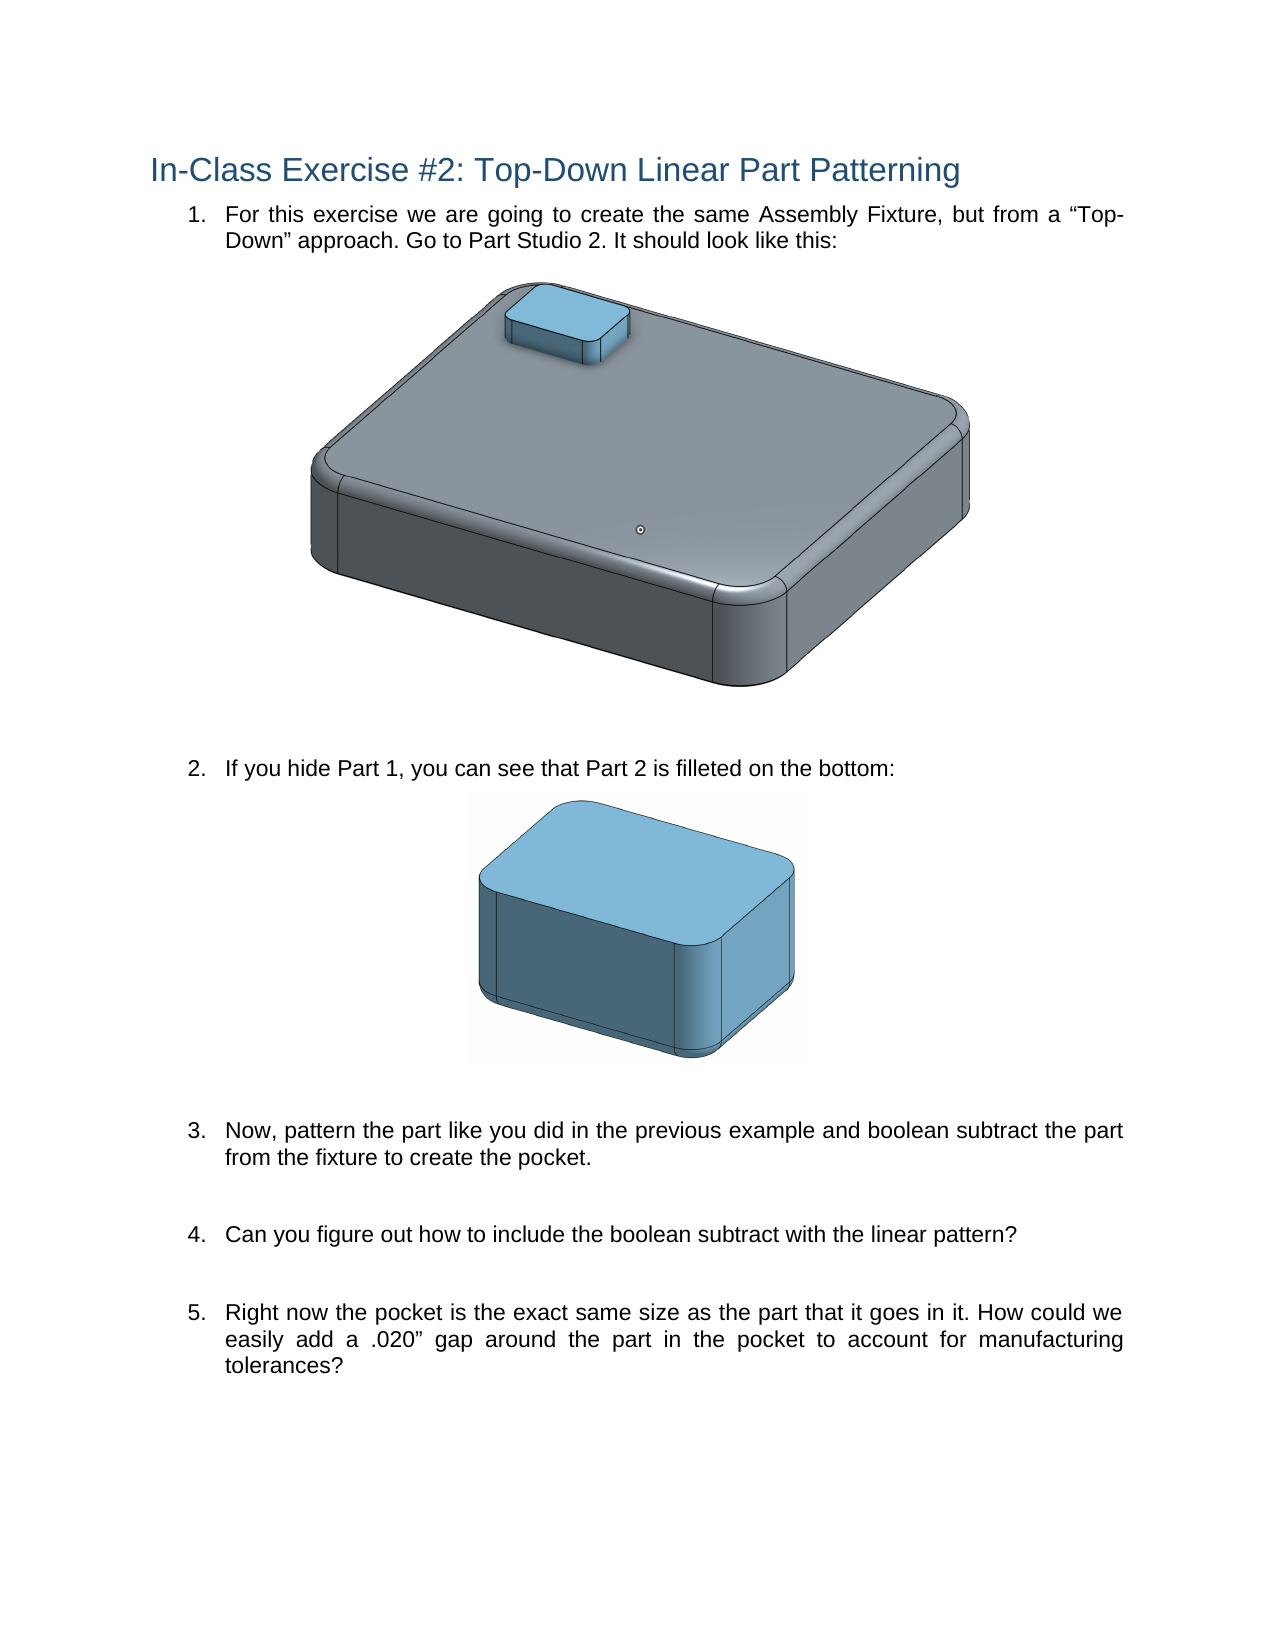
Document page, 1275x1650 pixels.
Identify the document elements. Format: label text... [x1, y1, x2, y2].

list Right now the pocket is the exact same size as the part that it goes in it. How could we easily add a .020” gap around the part in the pocket to account for manufacturing tolerances? [187, 1299, 1125, 1378]
picture [291, 266, 984, 704]
list For this exercise we are going to create the same Assembly Fixture, but from a “Top-Down” approach. Go to Part Studio 2. It should look like this: [187, 201, 1125, 254]
list If you hide Part 1, you can see that Part 2 is filleted on the bottom: [187, 754, 1125, 781]
subtitle In-Class Exercise #2: Top-Down Linear Part Patterning [150, 150, 1125, 188]
list Now, pattern the part like you did in the previous example and boolean subtract the part from the fixture to create the pocket. [187, 1117, 1125, 1170]
picture [467, 793, 809, 1067]
list Can you figure out how to include the boolean subtract with the linear pattern? [187, 1221, 1125, 1248]
